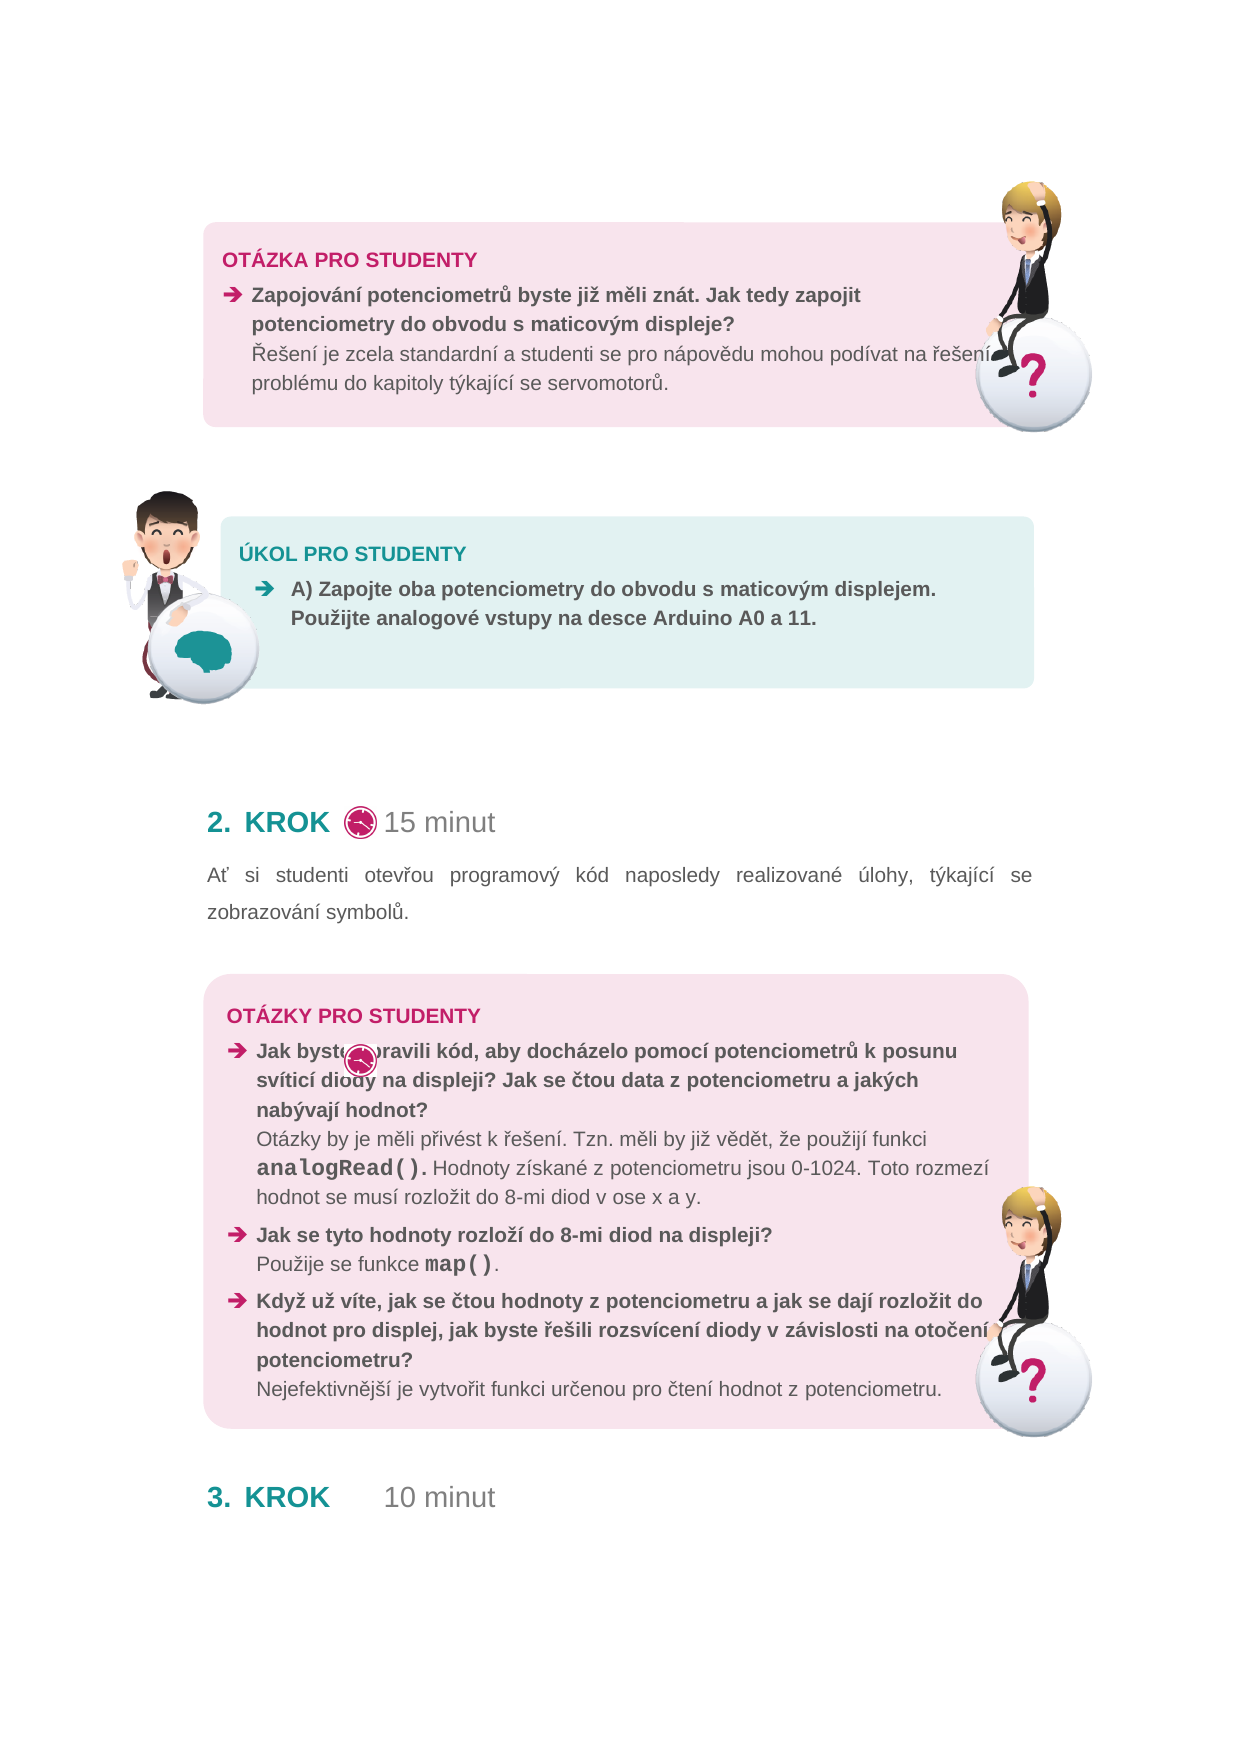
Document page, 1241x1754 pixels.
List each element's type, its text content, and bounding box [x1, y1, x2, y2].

picture [344, 1044, 377, 1077]
picture [111, 486, 270, 716]
text Ať si studenti otevřou programový kód naposledy realizované úlohy, týkající se zobrazování symbolů. [207, 852, 1033, 927]
picture [953, 178, 1103, 436]
list KROK 10 minut [207, 1417, 1033, 1515]
picture [344, 806, 377, 839]
list KROK 15 minut [207, 802, 1033, 840]
picture [953, 1183, 1103, 1441]
